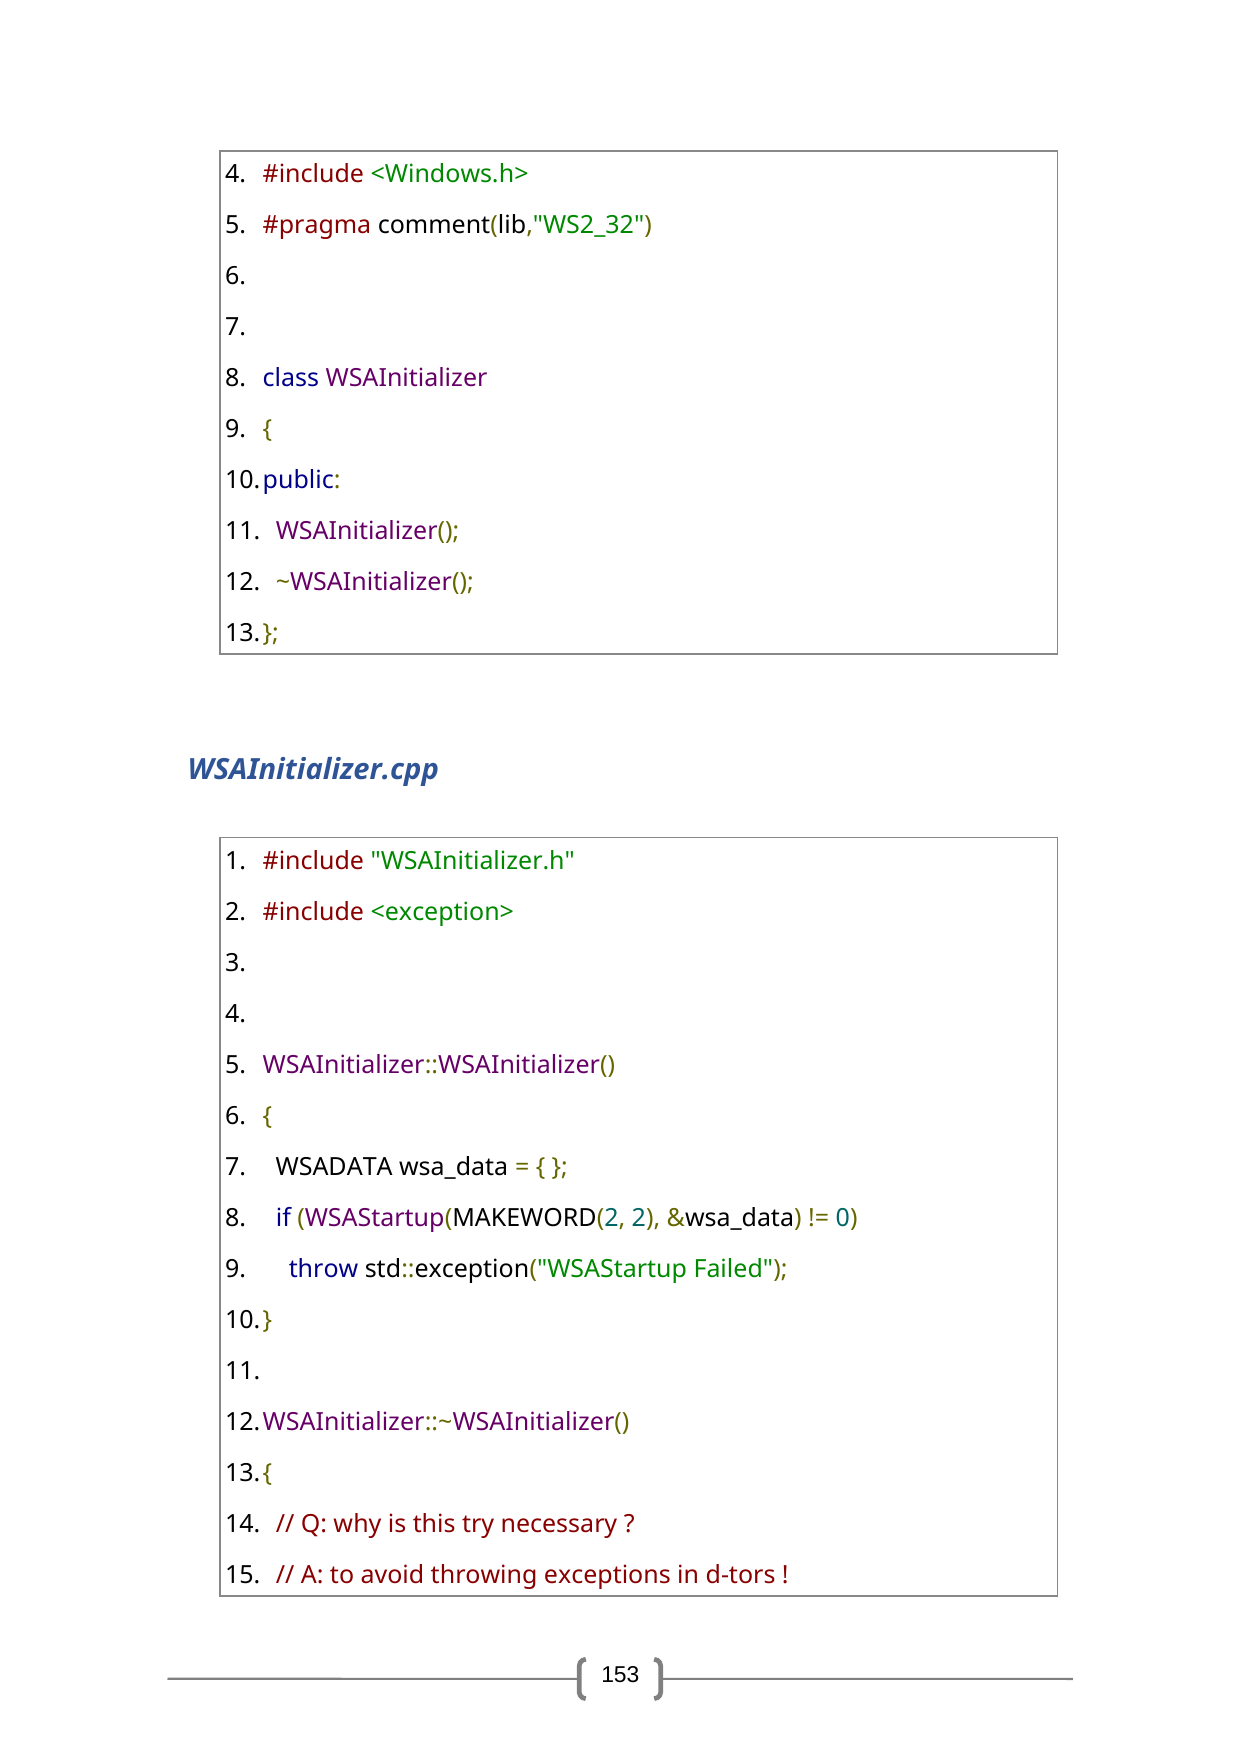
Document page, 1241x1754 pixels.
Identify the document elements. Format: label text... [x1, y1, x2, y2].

list ~WSAInitializer(); [221, 558, 1057, 598]
list class WSAInitializer [221, 354, 1057, 394]
list }; [221, 609, 1057, 653]
list #pragma comment(lib,"WS2_32") [221, 201, 1057, 241]
list #include "WSAInitializer.h" [221, 838, 1057, 876]
list } [221, 1296, 1057, 1336]
list WSAInitializer::WSAInitializer() [221, 1041, 1057, 1081]
list { [221, 405, 1057, 445]
list WSAInitializer(); [221, 507, 1057, 547]
list if (WSAStartup(MAKEWORD(2, 2), &wsa_data) != 0) [221, 1194, 1057, 1234]
list // A: to avoid throwing exceptions in d-tors ! [221, 1551, 1057, 1595]
list WSAInitializer::~WSAInitializer() [221, 1398, 1057, 1438]
list { [221, 1449, 1057, 1489]
list throw std::exception("WSAStartup Failed"); [221, 1245, 1057, 1285]
list { [221, 1092, 1057, 1132]
subtitle WSAInitializer.cpp [187, 748, 1053, 788]
list // Q: why is this try necessary ? [221, 1500, 1057, 1540]
list #include <exception> [221, 888, 1057, 927]
list #include <Windows.h> [221, 152, 1057, 190]
list public: [221, 456, 1057, 496]
list WSADATA wsa_data = { }; [221, 1143, 1057, 1183]
